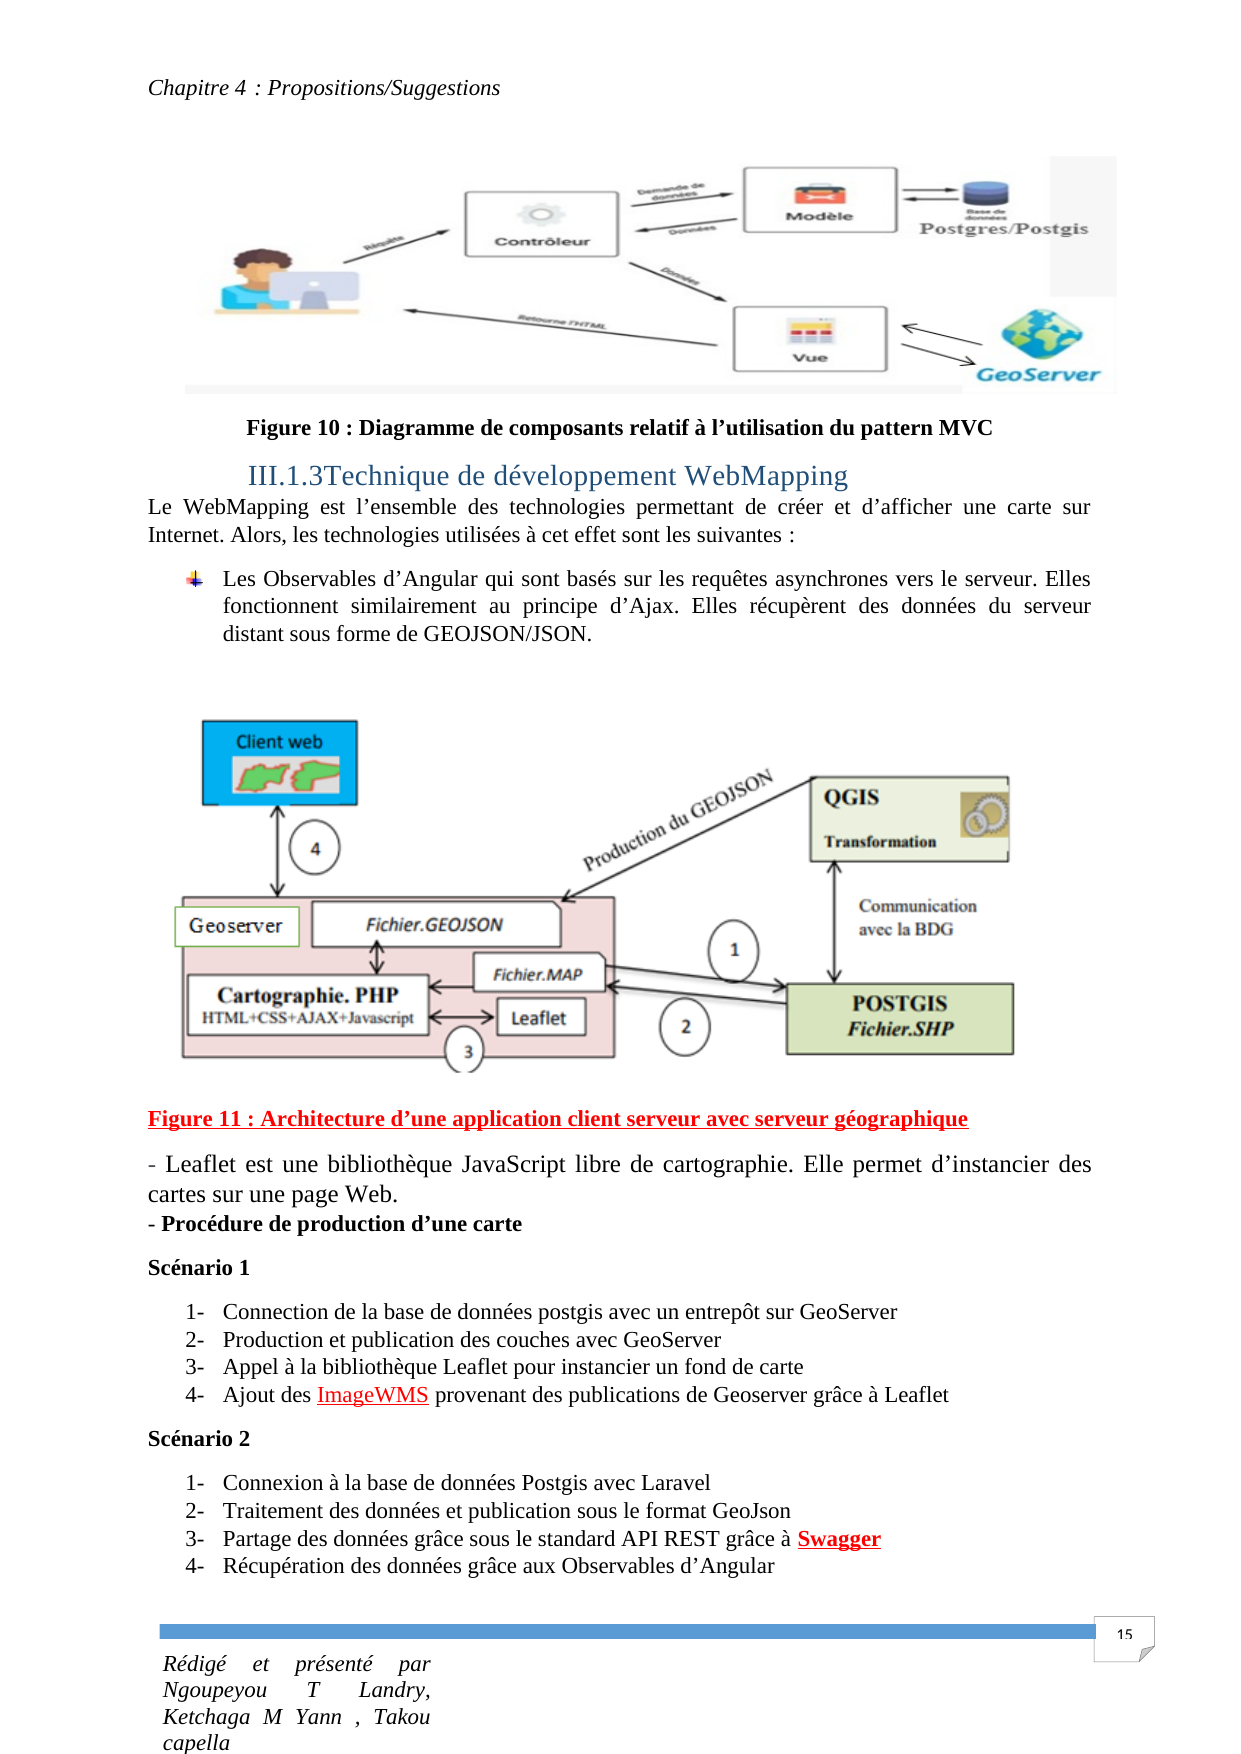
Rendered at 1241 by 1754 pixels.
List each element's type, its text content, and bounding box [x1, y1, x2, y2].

text Scénario 1 [148, 1254, 1093, 1280]
list Les Observables d’Angular qui sont basés sur les requêtes asynchrones vers le serveur. Elles fonctionnent similairement au principe d’Ajax. Elles récupèrent des données du serveur distant sous forme de GEOJSON/JSON. [185, 565, 1093, 646]
list Appel à la bibliothèque Leaflet pour instancier un fond de carte [185, 1353, 1093, 1380]
list Production et publication des couches avec GeoServer [185, 1326, 1093, 1352]
list Ajout des ImageWMS provenant des publications de Geoserver grâce à Leaflet [185, 1381, 1093, 1407]
text Figure 11 : Architecture d’une application client serveur avec serveur géographique [148, 1105, 1093, 1131]
text Figure 10 : Diagramme de composants relatif à l’utilisation du pattern MVC [148, 413, 1093, 440]
picture [186, 569, 203, 587]
subtitle - Leaflet est une bibliothèque JavaScript libre de cartographie. Elle permet d’instancier des cartes sur une page Web. [148, 1178, 1093, 1208]
list Traitement des données et publication sous le format GeoJson [185, 1497, 1093, 1523]
text - Procédure de production d’une carte [148, 1209, 1093, 1236]
text Le WebMapping est l’ensemble des technologies permettant de créer et d’afficher une carte sur Internet. Alors, les technologies utilisées à cet effet sont les suivantes : [148, 493, 1093, 547]
subtitle III.1.3Technique de développement WebMapping [148, 458, 1093, 491]
list Récupération des données grâce aux Observables d’Angular [185, 1552, 1093, 1579]
picture [147, 708, 1064, 1089]
picture [185, 147, 1131, 396]
list Partage des données grâce sous le standard API REST grâce à Swagger [185, 1525, 1093, 1551]
list Connexion à la base de données Postgis avec Laravel [185, 1469, 1093, 1496]
list Connection de la base de données postgis avec un entrepôt sur GeoServer [185, 1298, 1093, 1324]
text Scénario 2 [148, 1425, 1093, 1452]
